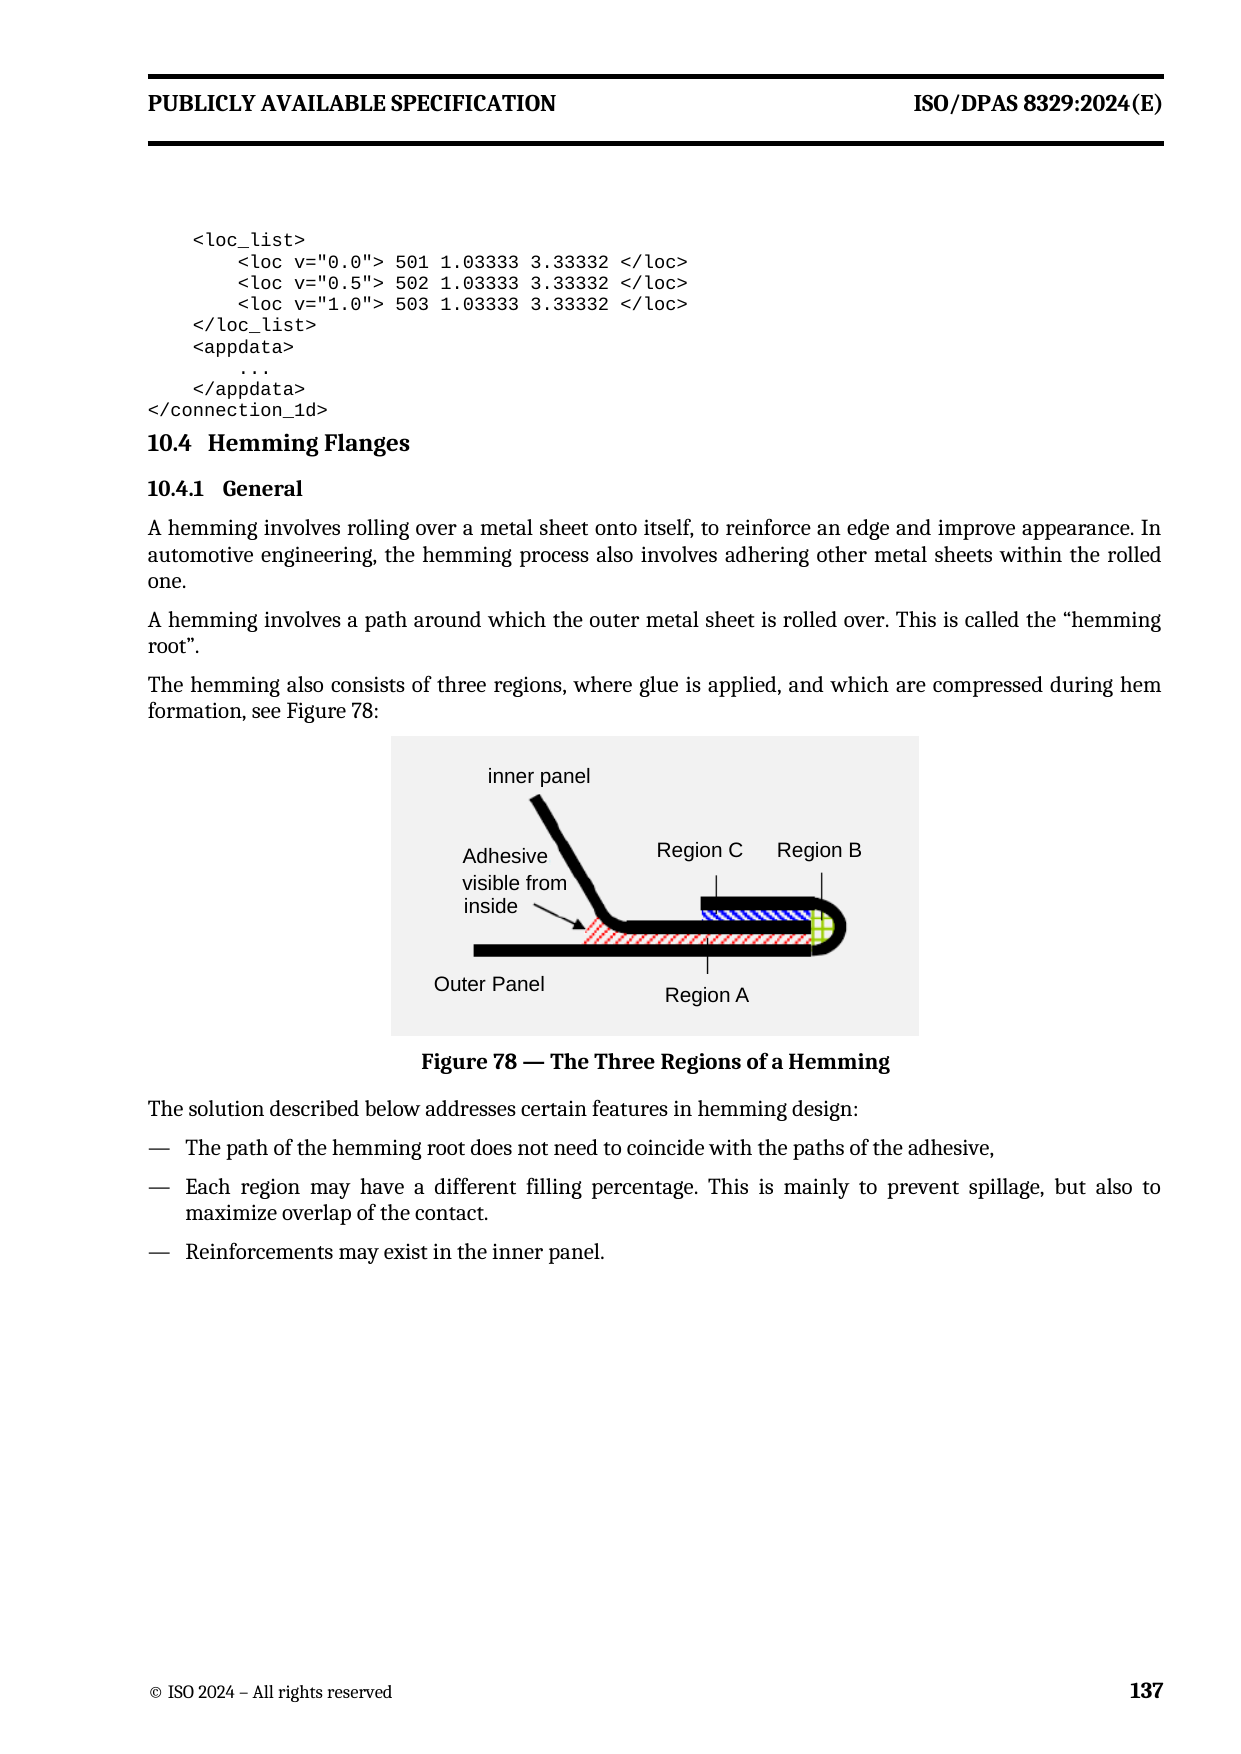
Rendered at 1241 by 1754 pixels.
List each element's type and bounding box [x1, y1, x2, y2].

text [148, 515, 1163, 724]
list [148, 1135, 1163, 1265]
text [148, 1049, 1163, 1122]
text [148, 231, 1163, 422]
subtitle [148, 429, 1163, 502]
picture [391, 736, 919, 1036]
